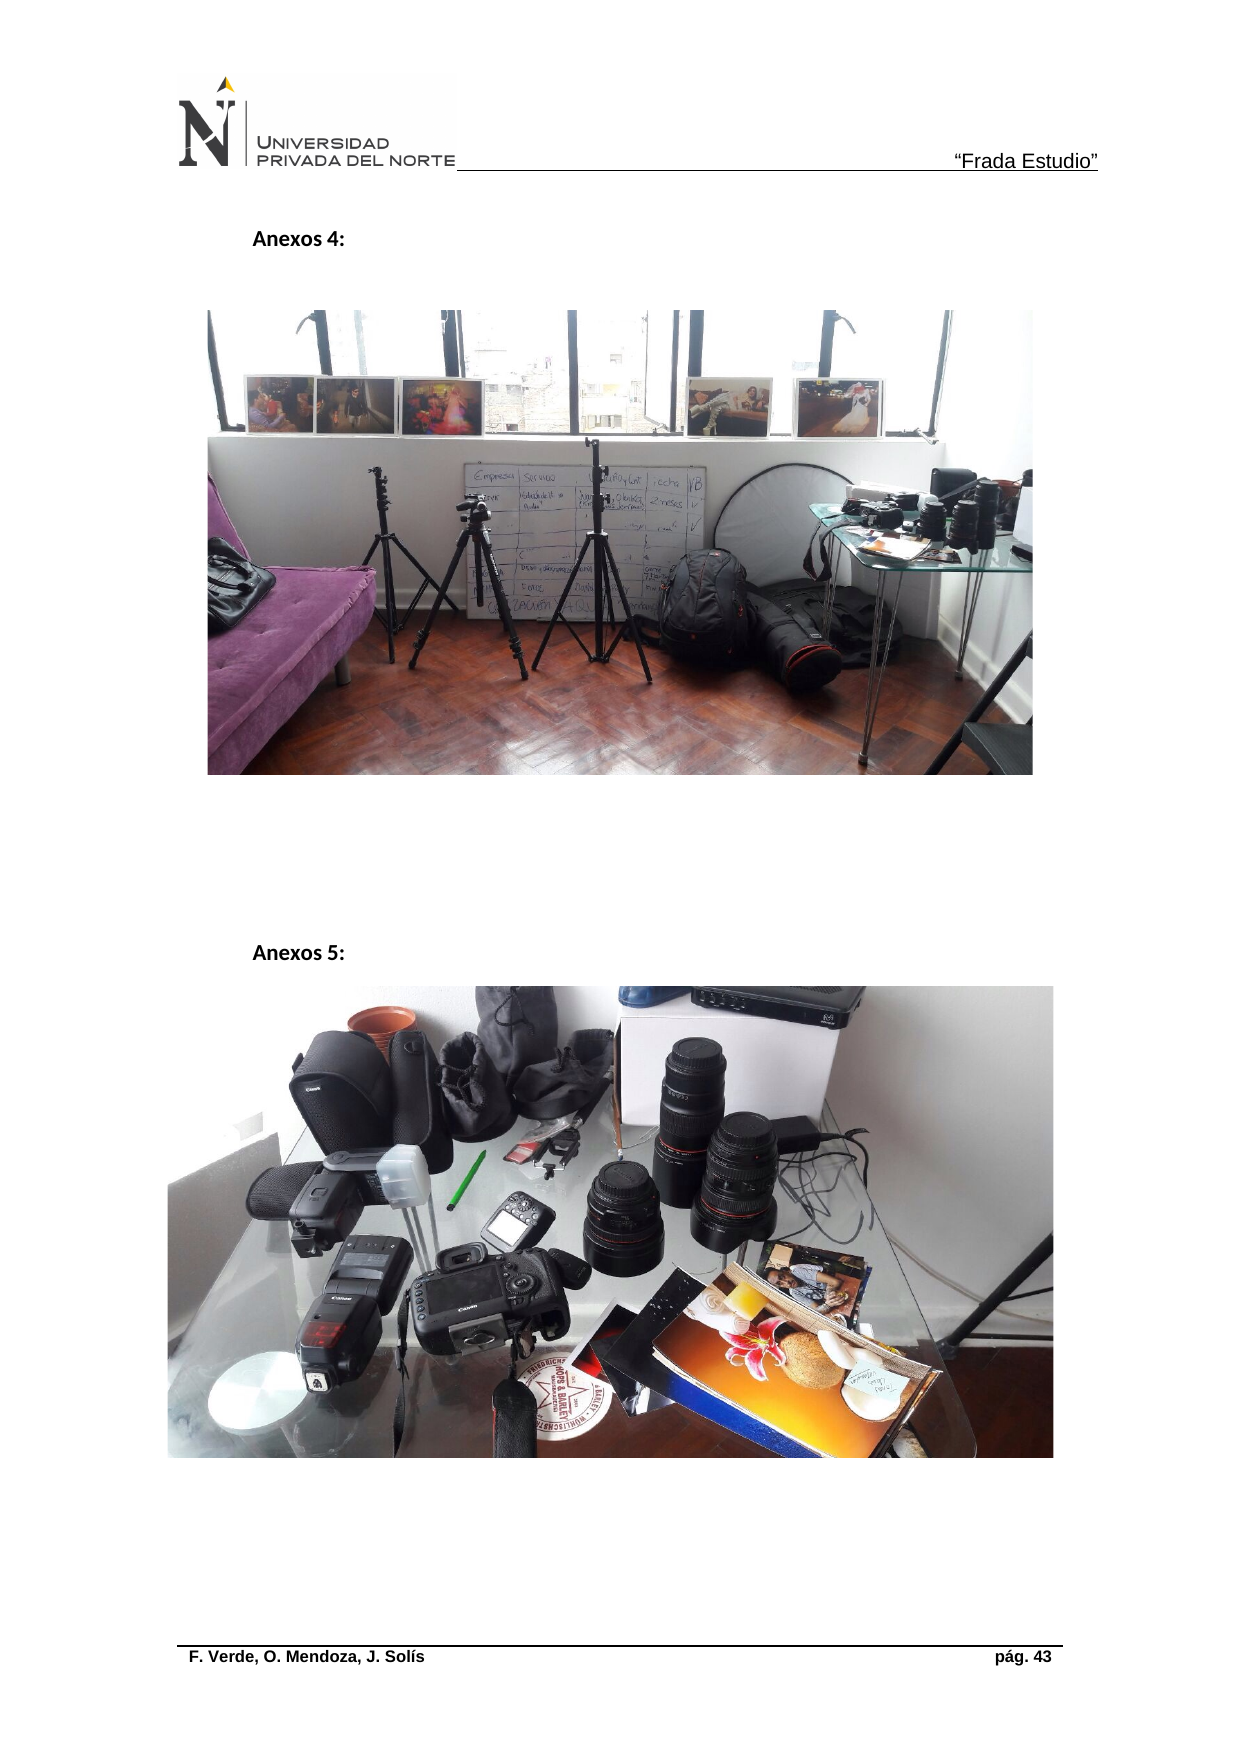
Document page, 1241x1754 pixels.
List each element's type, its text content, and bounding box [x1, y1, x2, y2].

list Anexos 5: [252, 938, 1063, 966]
picture [167, 986, 1054, 1458]
list Anexos 4: [252, 224, 1063, 252]
picture [207, 310, 1033, 775]
picture [177, 73, 458, 169]
